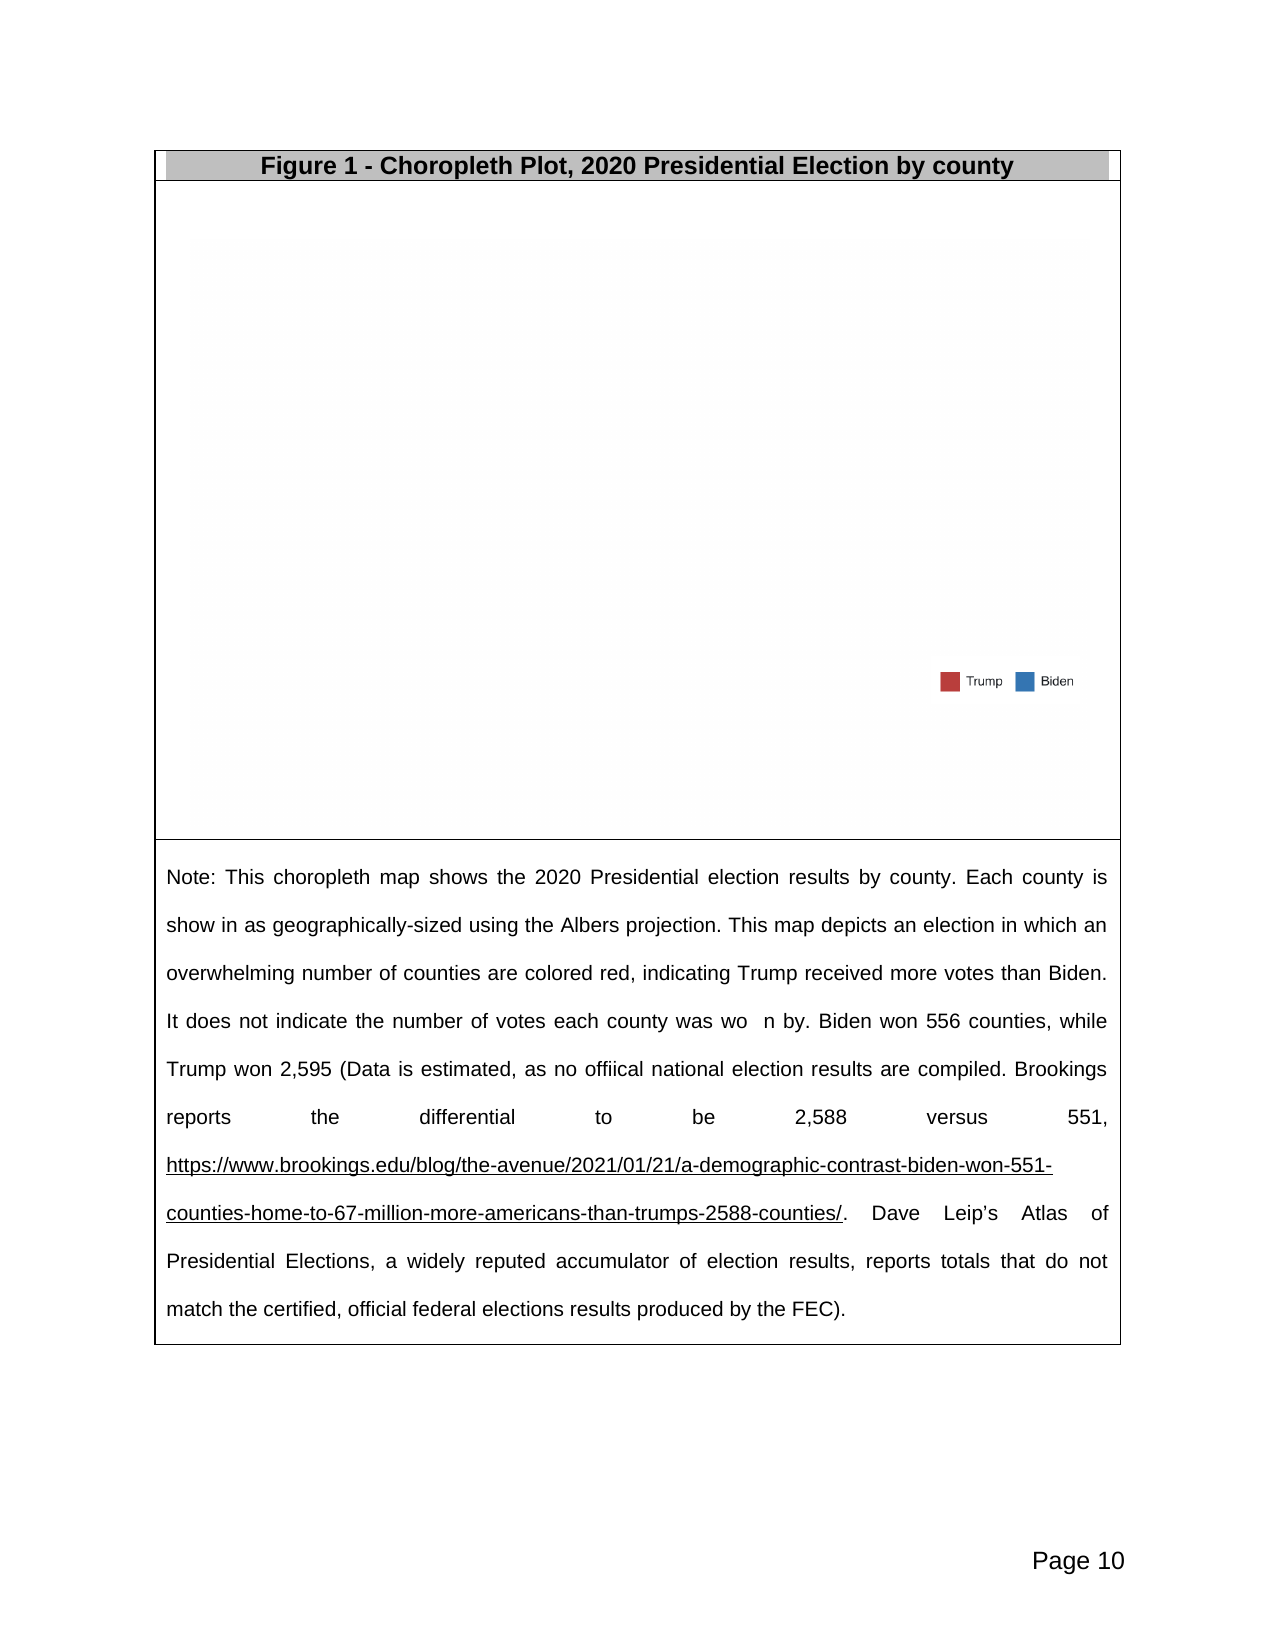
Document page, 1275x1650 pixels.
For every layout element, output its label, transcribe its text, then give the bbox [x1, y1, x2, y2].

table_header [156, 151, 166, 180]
table_cell [156, 181, 1120, 839]
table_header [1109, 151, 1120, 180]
table_cell Note: This choropleth map shows the 2020 Presidential election results by county. Each county is show in as geographically-sized using the Albers projection. This map depicts an election in which an overwhelming number of counties are colored red, indicating Trump received more votes than Biden. It does not indicate the number of votes each county was wo n by. Biden won 556 counties, while Trump won 2,595 (Data is estimated, as no offiical national election results are compiled. Brookings reports the differential to be 2,588 versus 551, https://www.brookings.edu/blog/the-avenue/2021/01/21/a-demographic-contrast-biden-won-551-counties-home-to-67-million-more-americans-than-trumps-2588-counties/. Dave Leip’s Atlas of Presidential Elections, a widely reputed accumulator of election results, reports totals that do not match the certified, official federal elections results produced by the FEC). [156, 840, 1120, 1344]
picture [190, 239, 1090, 839]
